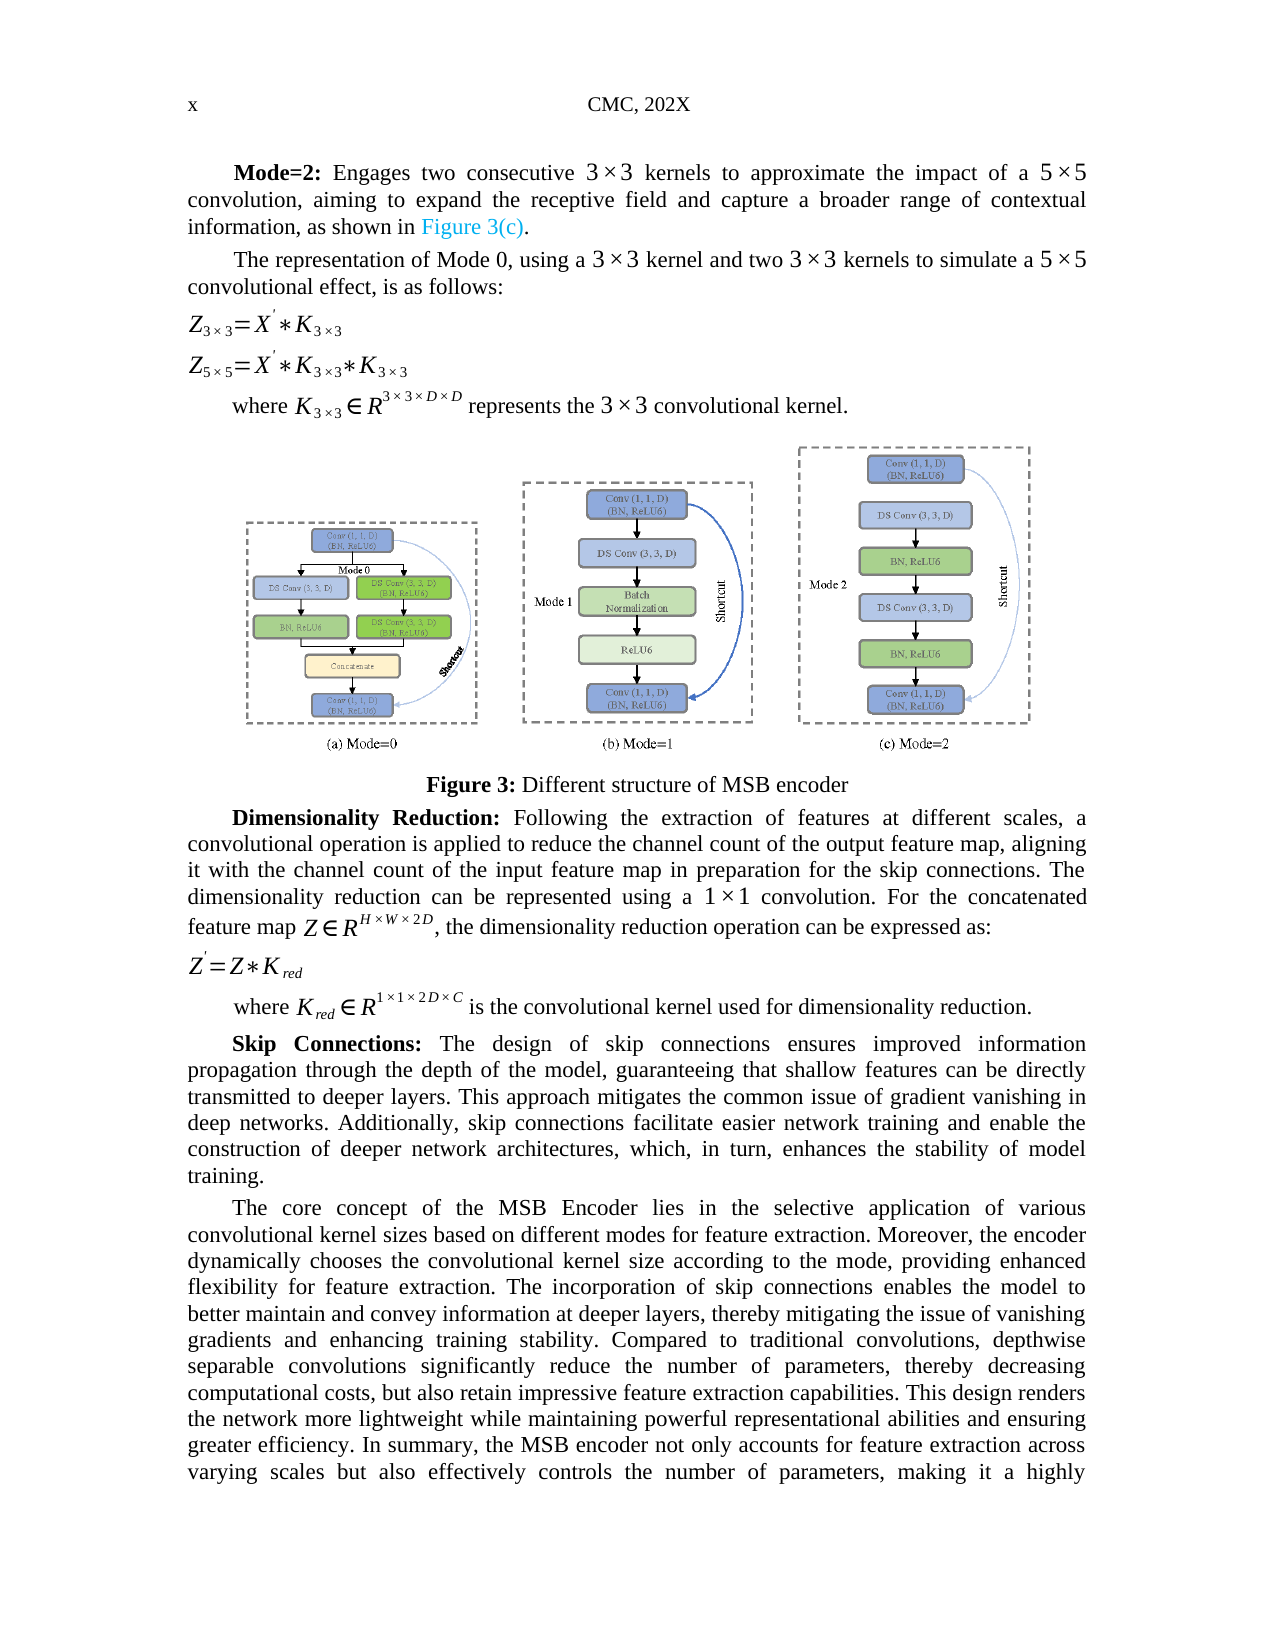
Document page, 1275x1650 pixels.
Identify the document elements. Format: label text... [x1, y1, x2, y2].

text Mode=2: Engages two consecutive kernels to approximate the impact of a convolution, aiming to expand the receptive field and capture a broader range of contextual information, as shown in Figure 3(c). [187, 159, 1087, 239]
text (4) [187, 347, 1089, 382]
text Skip Connections: The design of skip connections ensures improved information propagation through the depth of the model, guaranteeing that shallow features can be directly transmitted to deeper layers. This approach mitigates the common issue of gradient vanishing in deep networks. Additionally, skip connections facilitate easier network training and enable the construction of deeper network architectures, which, in turn, enhances the stability of model training. [187, 1030, 1087, 1188]
text Figure 3: Different structure of MSB encoder [187, 771, 1087, 797]
text (3) [187, 306, 1089, 340]
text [187, 1194, 1087, 1484]
picture [239, 438, 1036, 759]
text where is the convolutional kernel used for dimensionality reduction. [187, 989, 1087, 1024]
text Dimensionality Reduction: Following the extraction of features at different scales, a convolutional operation is applied to reduce the channel count of the output feature map, aligning it with the channel count of the input feature map in preparation for the skip connections. The dimensionality reduction can be represented using a convolution. For the concatenated feature map , the dimensionality reduction operation can be expressed as: [187, 804, 1087, 941]
text where represents the convolutional kernel. [187, 388, 1087, 423]
text The representation of Mode 0, using a kernel and two kernels to simulate a convolutional effect, is as follows: [187, 245, 1087, 299]
text (5) [187, 948, 1089, 983]
